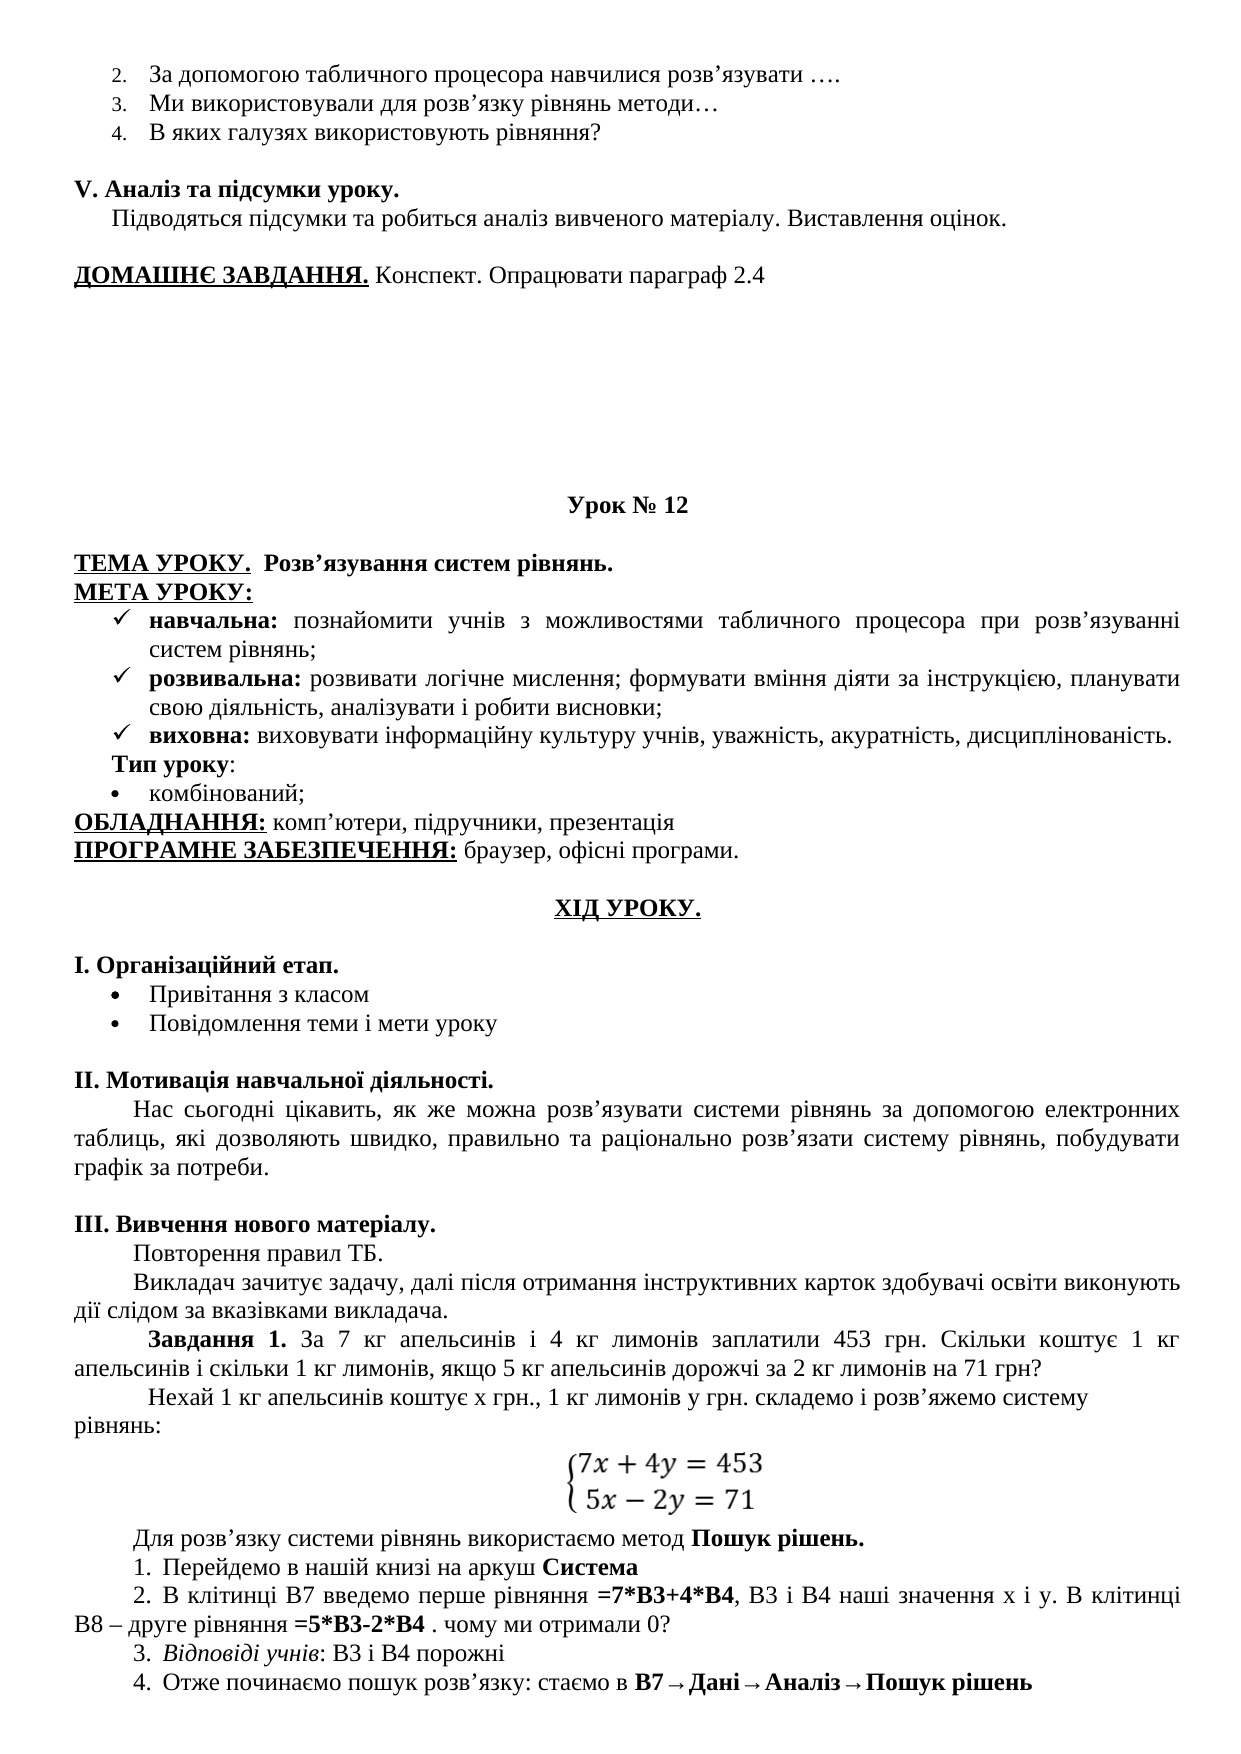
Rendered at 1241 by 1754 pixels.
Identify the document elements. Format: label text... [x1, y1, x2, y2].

text ДОМАШНЄ ЗАВДАННЯ. Конспект. Опрацювати параграф 2.4 [74, 260, 1181, 289]
list розвивальна: розвивати логічне мислення; формувати вміння діяти за інструкцією, планувати свою діяльність, аналізувати i робити висновки; [111, 663, 1181, 720]
text Викладач зачитує задачу, далі після отримання інструктивних карток здобувачі освіти виконують дії слідом за вказівками викладача. [74, 1267, 1181, 1324]
text Для розв’язку системи рівнянь використаємо метод Пошук рішень. [74, 1523, 1181, 1552]
text IІI. Вивчення нового матеріалу. [74, 1209, 1181, 1238]
list навчальна: познайомити учнів з можливостями табличного процесора при розв’язуванні систем рівнянь; [111, 605, 1181, 663]
list Повідомлення теми і мети уроку [111, 1008, 1181, 1037]
text V. Аналіз та підсумки уроку. [74, 174, 1181, 203]
picture [544, 1439, 785, 1524]
list Привітання з класом [111, 979, 1181, 1008]
text Нехай 1 кг апельсинів коштує х грн., 1 кг лимонів y грн. складемо і розв’яжемо систему рівнянь: [74, 1382, 1181, 1439]
text МЕТА УРОКУ: [74, 577, 1181, 605]
text ОБЛАДНАННЯ: комп’ютери, підручники, презентація [74, 807, 1181, 835]
text Повторення правил ТБ. [74, 1238, 1181, 1267]
text ТЕМА УРОКУ. Розв’язування систем рівнянь. [74, 548, 1181, 577]
text Завдання 1. За 7 кг апельсинів і 4 кг лимонів заплатили 453 грн. Скільки коштує 1 кг апельсинів і скільки 1 кг лимонів, якщо 5 кг апельсинів дорожчі за 2 кг лимонів на 71 грн? [74, 1324, 1181, 1382]
list комбінований; [111, 778, 1181, 807]
list Відповіді учнів: В3 і В4 порожні [74, 1638, 1181, 1667]
list Ми використовували для розв’язку рівнянь методи… [111, 88, 1181, 117]
text ХІД УРОКУ. [74, 893, 1181, 922]
text І. Організаційний етап. [74, 950, 1181, 979]
list виховна: виховувати інформаційну культуру учнів, уважність, акуратність, дисциплінованість. [111, 720, 1181, 749]
text Урок № 12 [74, 490, 1181, 519]
text ПРОГРАМНЕ ЗАБЕЗПЕЧЕННЯ: браузер, офісні програми. [74, 835, 1181, 864]
text Підводяться підсумки та робиться аналіз вивченого матеріалу. Виставлення оцінок. [74, 203, 1181, 232]
list В клітинці В7 введемо перше рівняння =7*В3+4*В4, В3 і В4 наші значення х і y. В клітинці В8 – друге рівняння =5*В3-2*В4 . чому ми отримали 0? [74, 1581, 1181, 1638]
list В яких галузях використовують рівняння? [111, 117, 1181, 145]
text ІІ. Мотивація навчальної діяльності. [74, 1065, 1181, 1094]
list Отже починаємо пошук розв’язку: стаємо в В7→Дані→Аналіз→Пошук рішень [74, 1667, 1181, 1696]
list За допомогою табличного процесора навчилися розв’язувати …. [111, 59, 1181, 88]
list Перейдемо в нашій книзі на аркуш Система [74, 1552, 1181, 1581]
text Нас сьогодні цікавить, як же можна розв’язувати системи рівнянь за допомогою електронних таблиць, які дозволяють швидко, правильно та раціонально розв’язати систему рівнянь, побудувати графік за потреби. [74, 1094, 1181, 1180]
text Тип уроку: [74, 749, 1181, 778]
